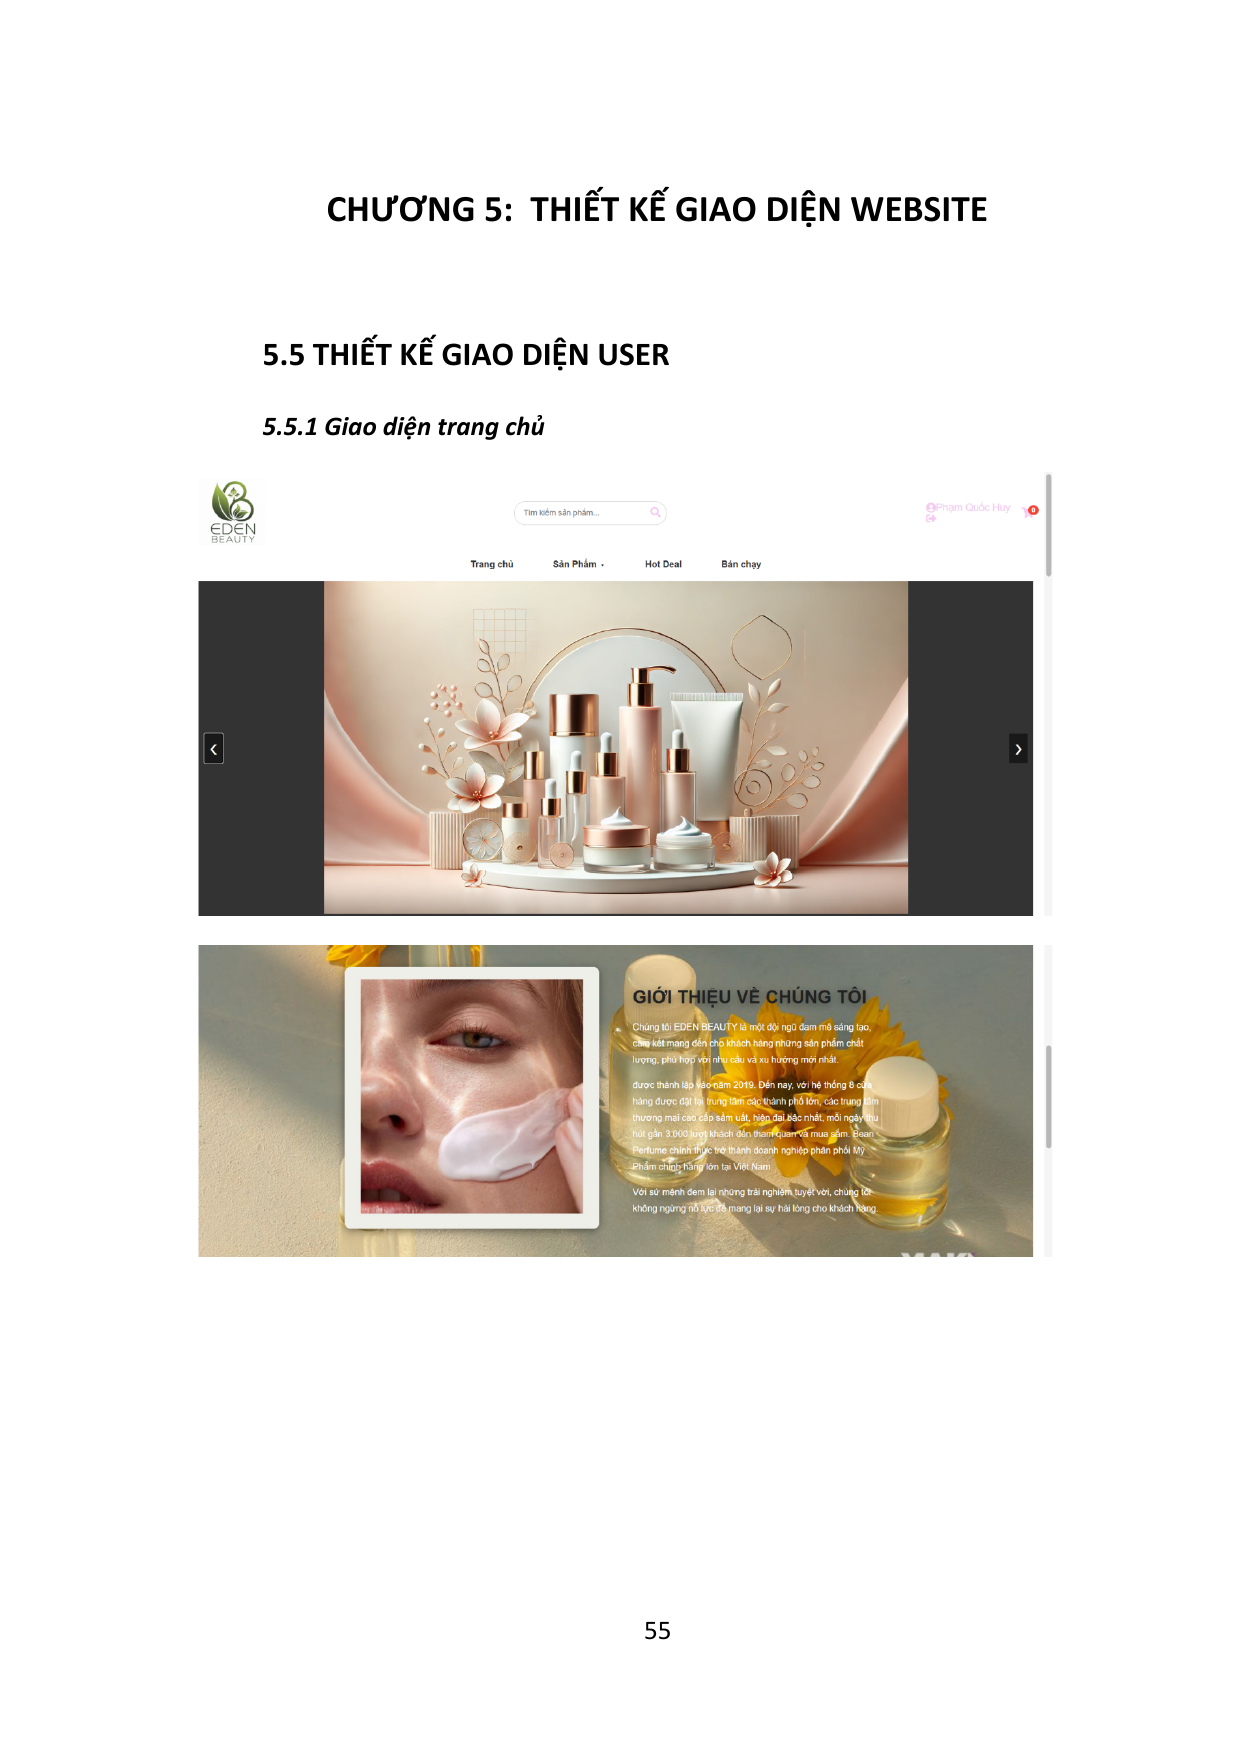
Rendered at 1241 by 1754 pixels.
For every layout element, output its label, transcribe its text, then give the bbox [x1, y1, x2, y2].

subtitle 5.5.1 Giao diện trang chủ [187, 409, 1053, 442]
subtitle 5.5 THIẾT KẾ GIAO DIỆN USER [187, 333, 1053, 374]
picture [187, 945, 1053, 1257]
subtitle CHƯƠNG 5: THIẾT KẾ GIAO DIỆN WEBSITE [187, 185, 1053, 231]
picture [187, 472, 1053, 916]
